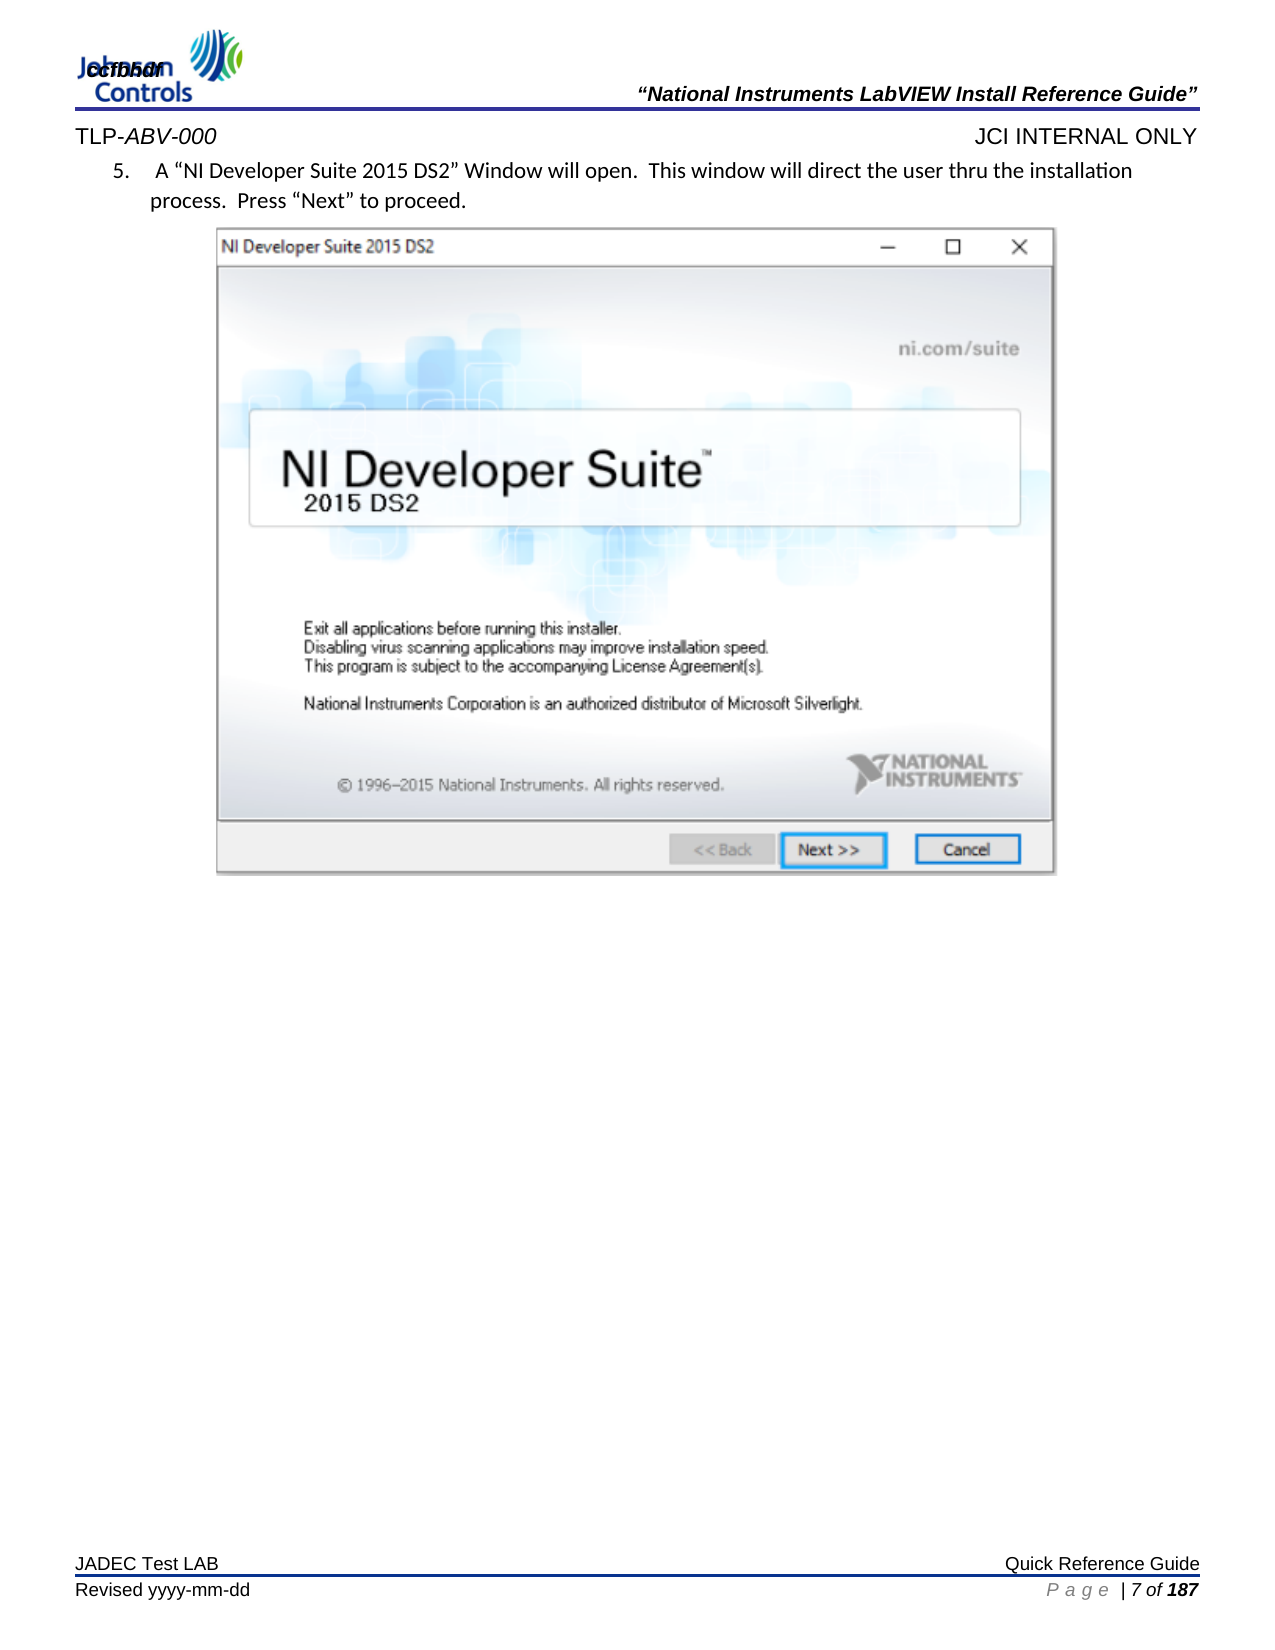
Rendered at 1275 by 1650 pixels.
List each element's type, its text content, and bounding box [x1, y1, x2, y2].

list A “NI Developer Suite 2015 DS2” Window will open. This window will direct the user thru the installation process. Press “Next” to proceed. [112, 156, 1200, 214]
picture [76, 26, 246, 105]
picture [216, 227, 1059, 876]
